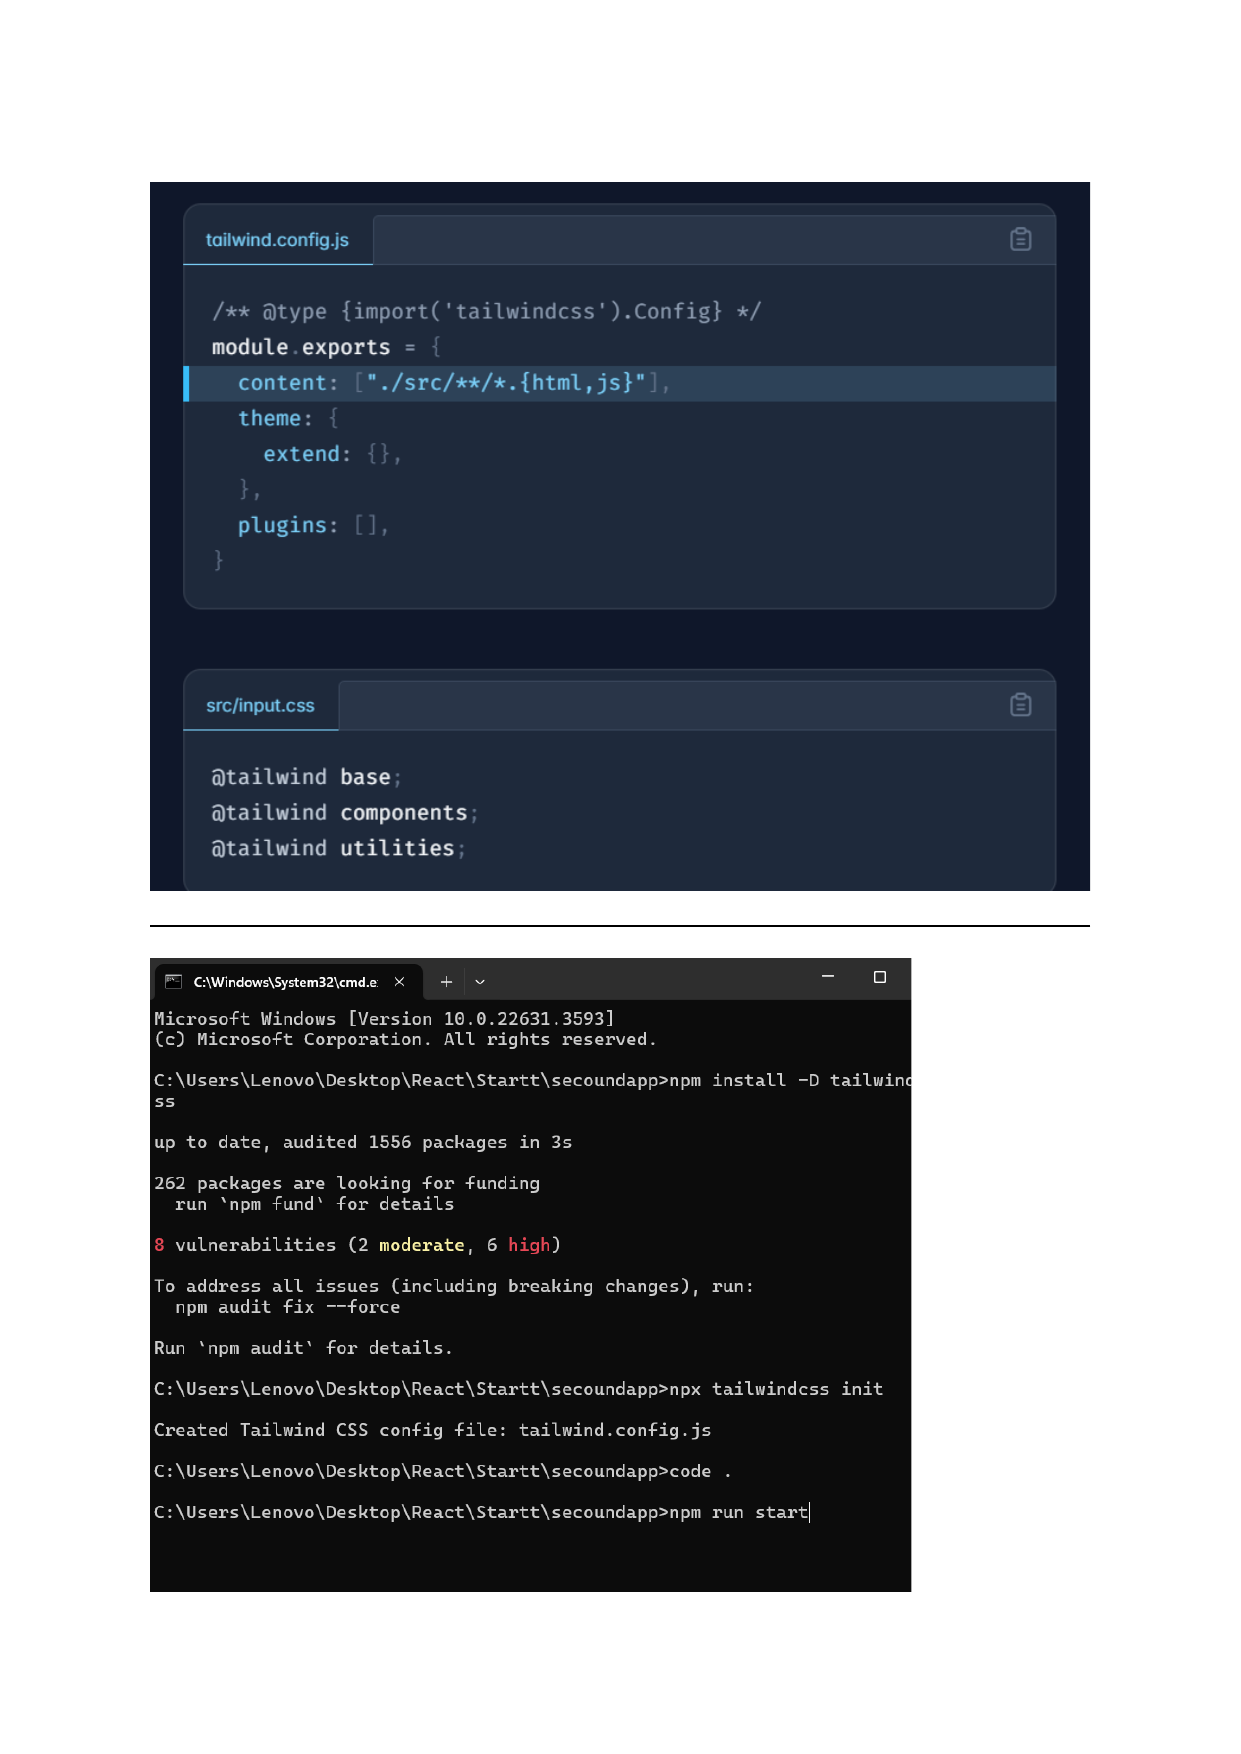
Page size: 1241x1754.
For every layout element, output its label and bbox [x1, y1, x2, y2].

picture [150, 182, 1091, 891]
picture [150, 958, 912, 1592]
